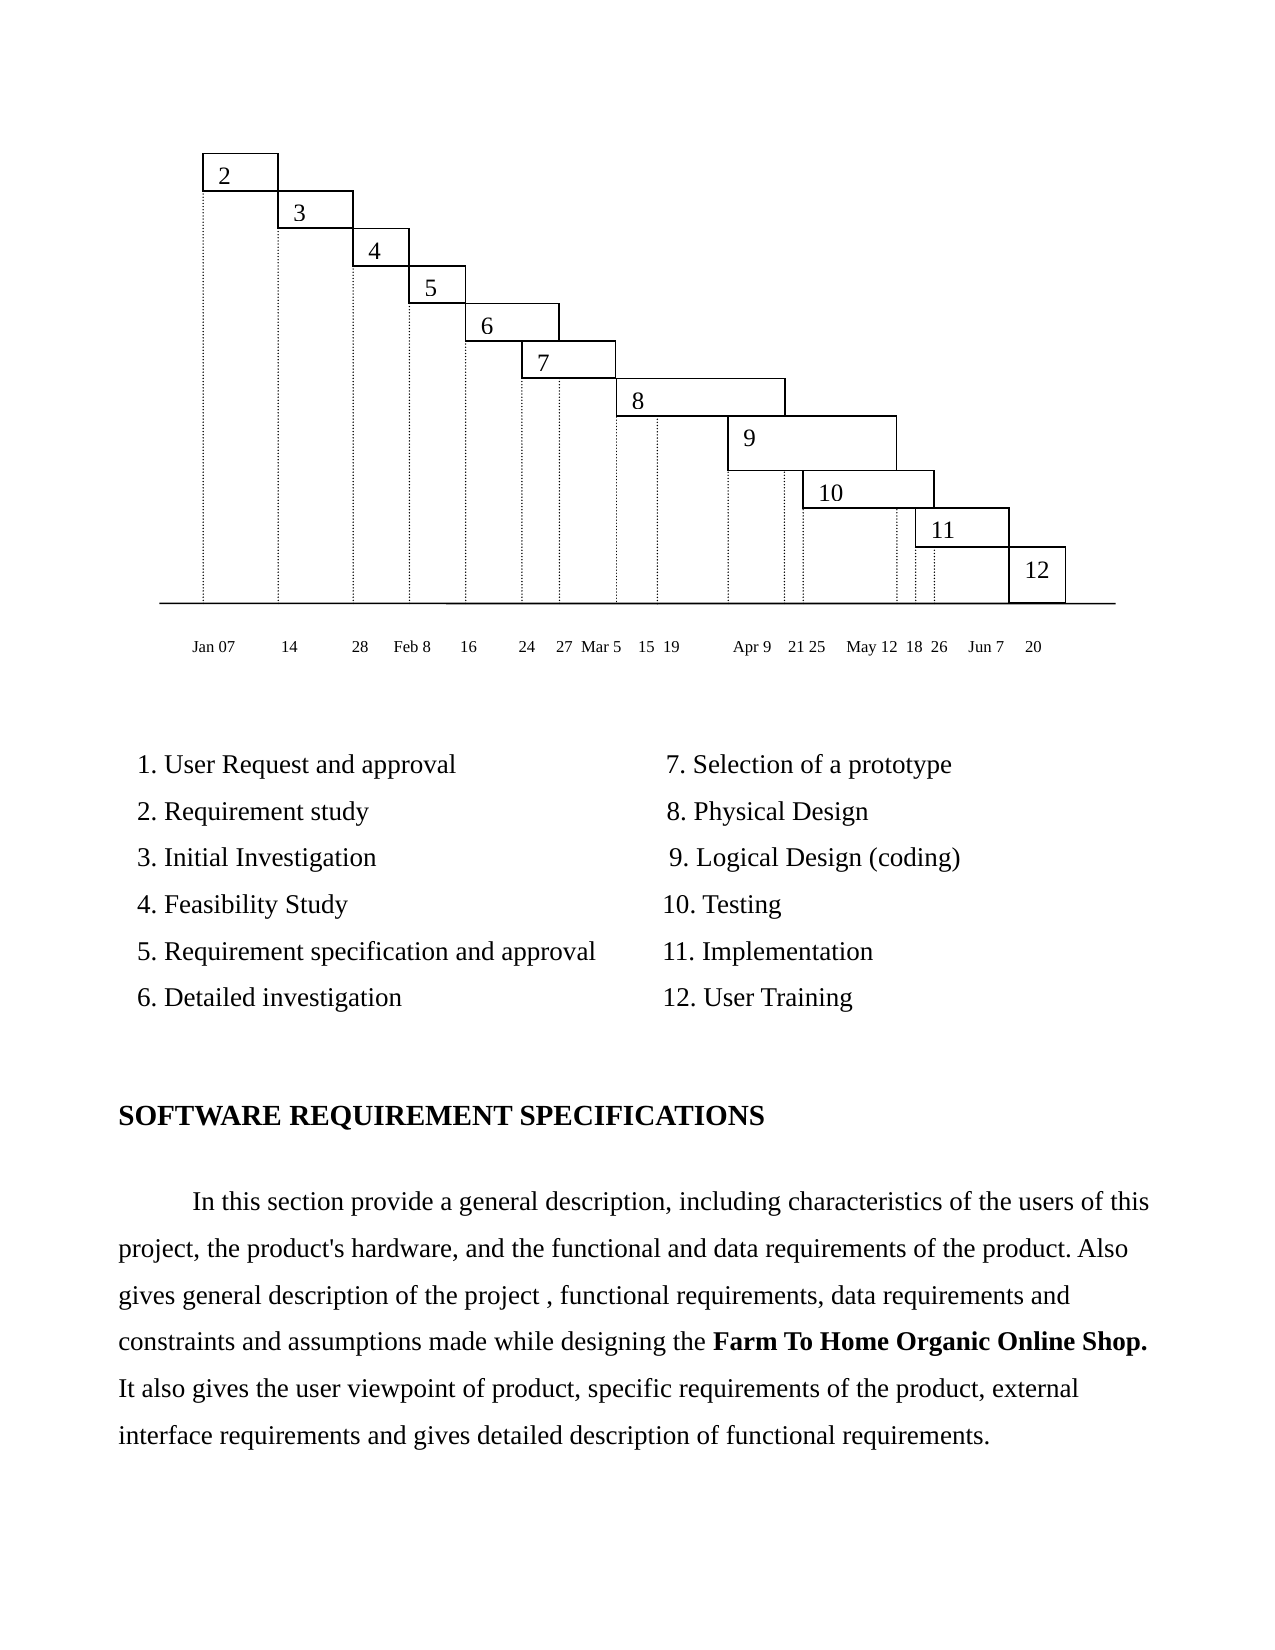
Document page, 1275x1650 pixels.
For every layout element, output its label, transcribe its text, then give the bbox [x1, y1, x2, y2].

text 4. Feasibility Study 10. Testing [137, 888, 1232, 919]
text SOFTWARE REQUIREMENT SPECIFICATIONS [118, 1069, 1157, 1132]
text 2. Requirement study 8. Physical Design [137, 795, 1232, 826]
text In this section provide a general description, including characteristics of the users of this project, the product's hardware, and the functional and data requirements of the product. Also gives general description of the project , functional requirements, data requirements and constraints and assumptions made while designing the Farm To Home Organic Online Shop. It also gives the user viewpoint of product, specific requirements of the product, external interface requirements and gives detailed description of functional requirements. [118, 1185, 1157, 1450]
text Jan 07 14 28 Feb 8 16 24 27 Mar 5 15 19 Apr 9 21 25 May 12 18 26 Jun 7 20 [137, 637, 1129, 656]
text 3. Initial Investigation 9. Logical Design (coding) [137, 841, 1232, 873]
text 6. Detailed investigation 12. User Training [137, 981, 1232, 1013]
text 1. User Request and approval 7. Selection of a prototype [137, 748, 1232, 779]
text 5. Requirement specification and approval 11. Implementation [137, 935, 1232, 966]
